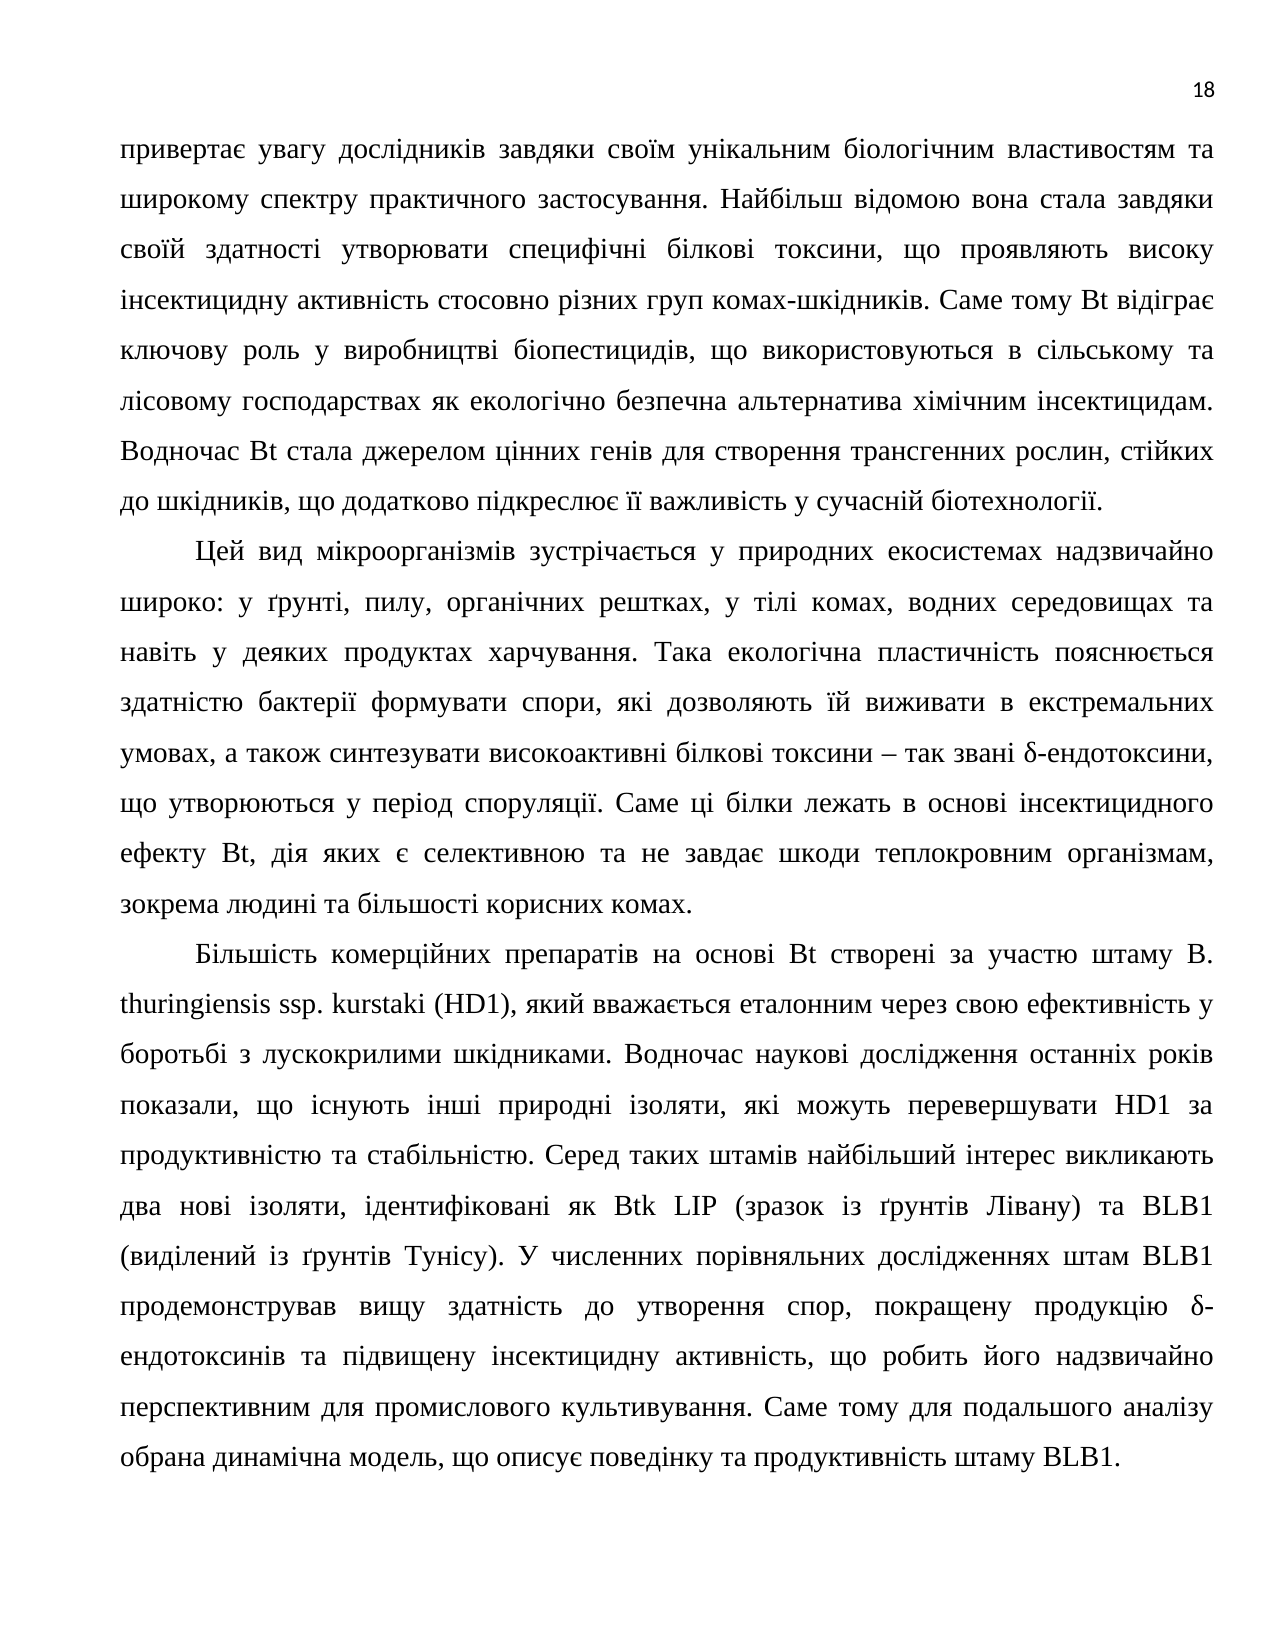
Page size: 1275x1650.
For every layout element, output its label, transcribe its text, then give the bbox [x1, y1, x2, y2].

text Цей вид мікроорганізмів зустрічається у природних екосистемах надзвичайно широко: у ґрунті, пилу, органічних рештках, у тілі комах, водних середовищах та навіть у деяких продуктах харчування. Така екологічна пластичність пояснюється здатністю бактерії формувати спори, які дозволяють їй виживати в екстремальних умовах, а також синтезувати високоактивні білкові токсини – так звані δ-ендотоксини, що утворюються у період споруляції. Саме ці білки лежать в основі інсектицидного ефекту Bt, дія яких є селективною та не завдає шкоди теплокровним організмам, зокрема людині та більшості корисних комах. [120, 533, 1215, 919]
text Більшість комерційних препаратів на основі Bt створені за участю штаму B. thuringiensis ssp. kurstaki (HD1), який вважається еталонним через свою ефективність у боротьбі з лускокрилими шкідниками. Водночас наукові дослідження останніх років показали, що існують інші природні ізоляти, які можуть перевершувати HD1 за продуктивністю та стабільністю. Серед таких штамів найбільший інтерес викликають два нові ізоляти, ідентифіковані як Btk LIP (зразок із ґрунтів Лівану) та BLB1 (виділений із ґрунтів Тунісу). У численних порівняльних дослідженнях штам BLB1 продемонстрував вищу здатність до утворення спор, покращену продукцію δ-ендотоксинів та підвищену інсектицидну активність, що робить його надзвичайно перспективним для промислового культивування. Саме тому для подальшого аналізу обрана динамічна модель, що описує поведінку та продуктивність штаму BLB1. [120, 936, 1215, 1473]
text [120, 131, 1215, 517]
